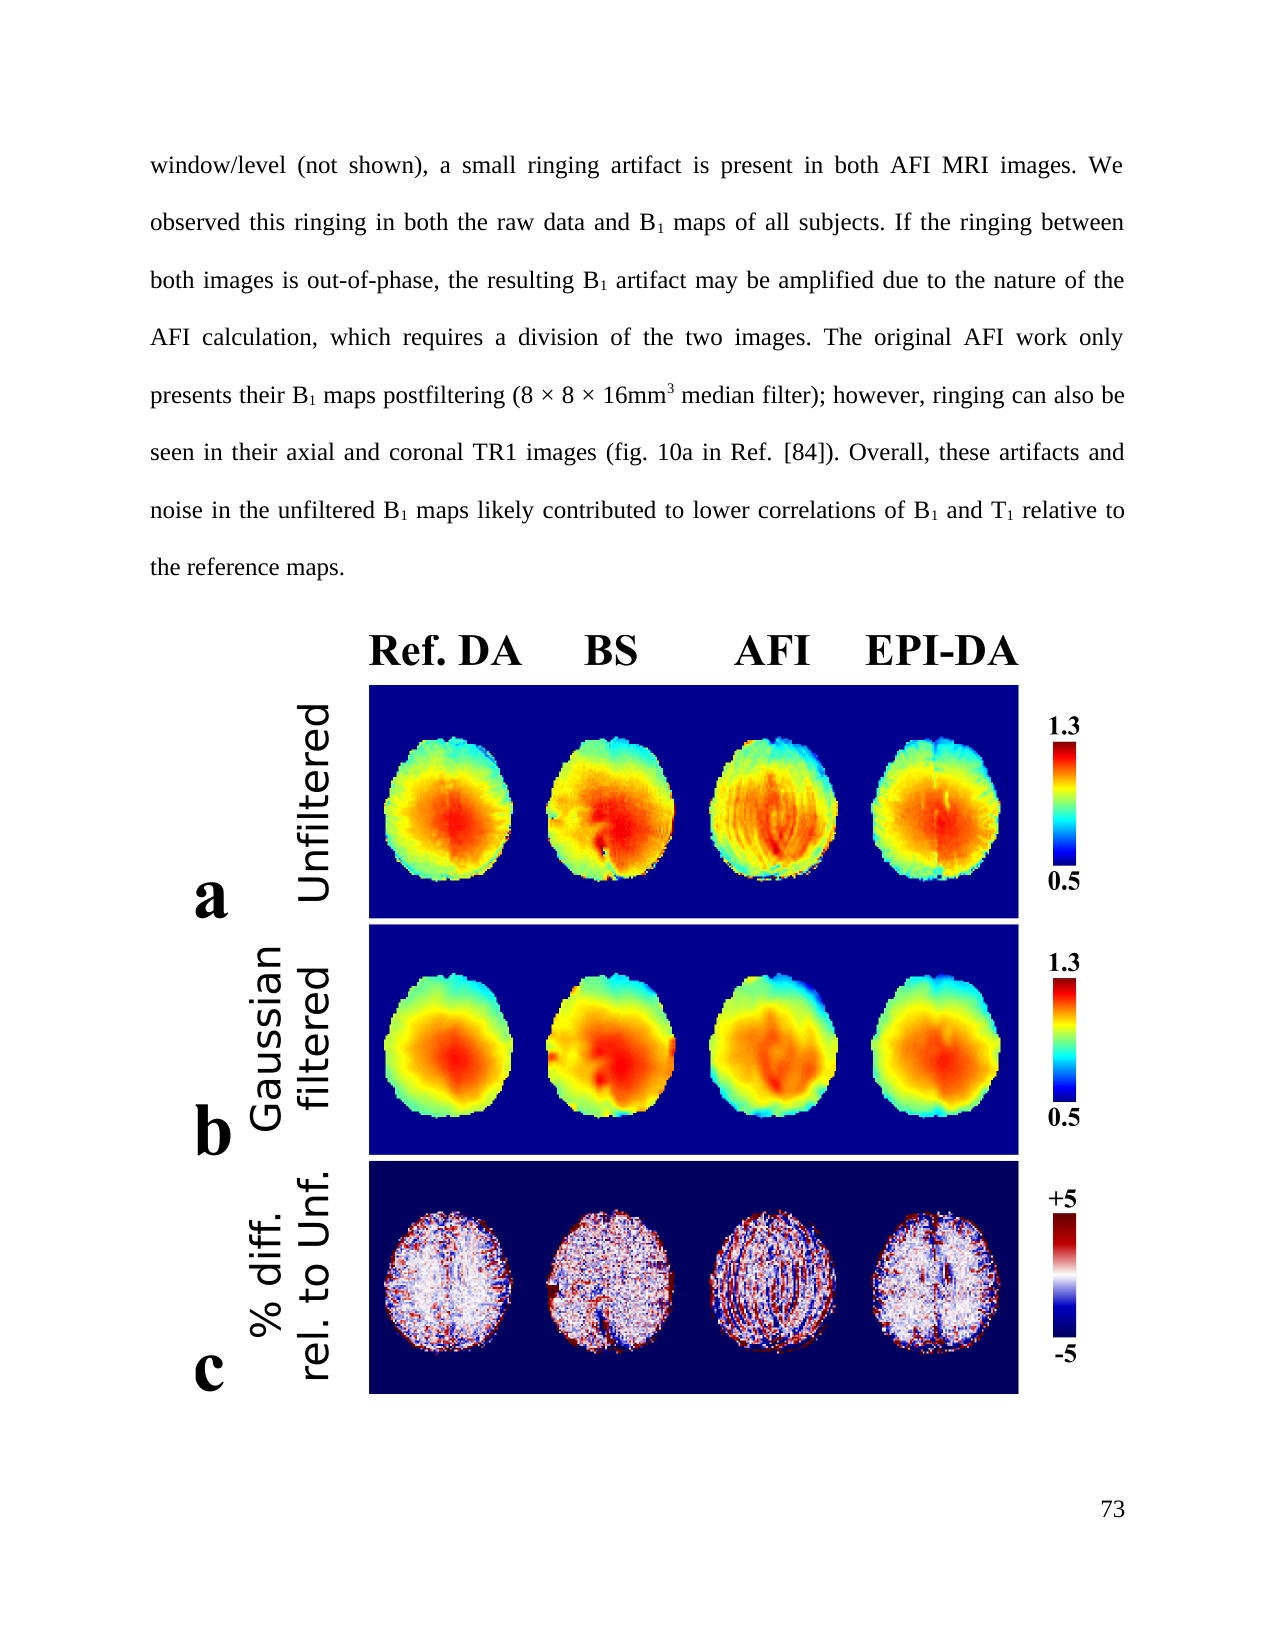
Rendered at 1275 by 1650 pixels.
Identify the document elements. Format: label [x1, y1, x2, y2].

text [150, 150, 1125, 581]
picture [195, 635, 1080, 1394]
